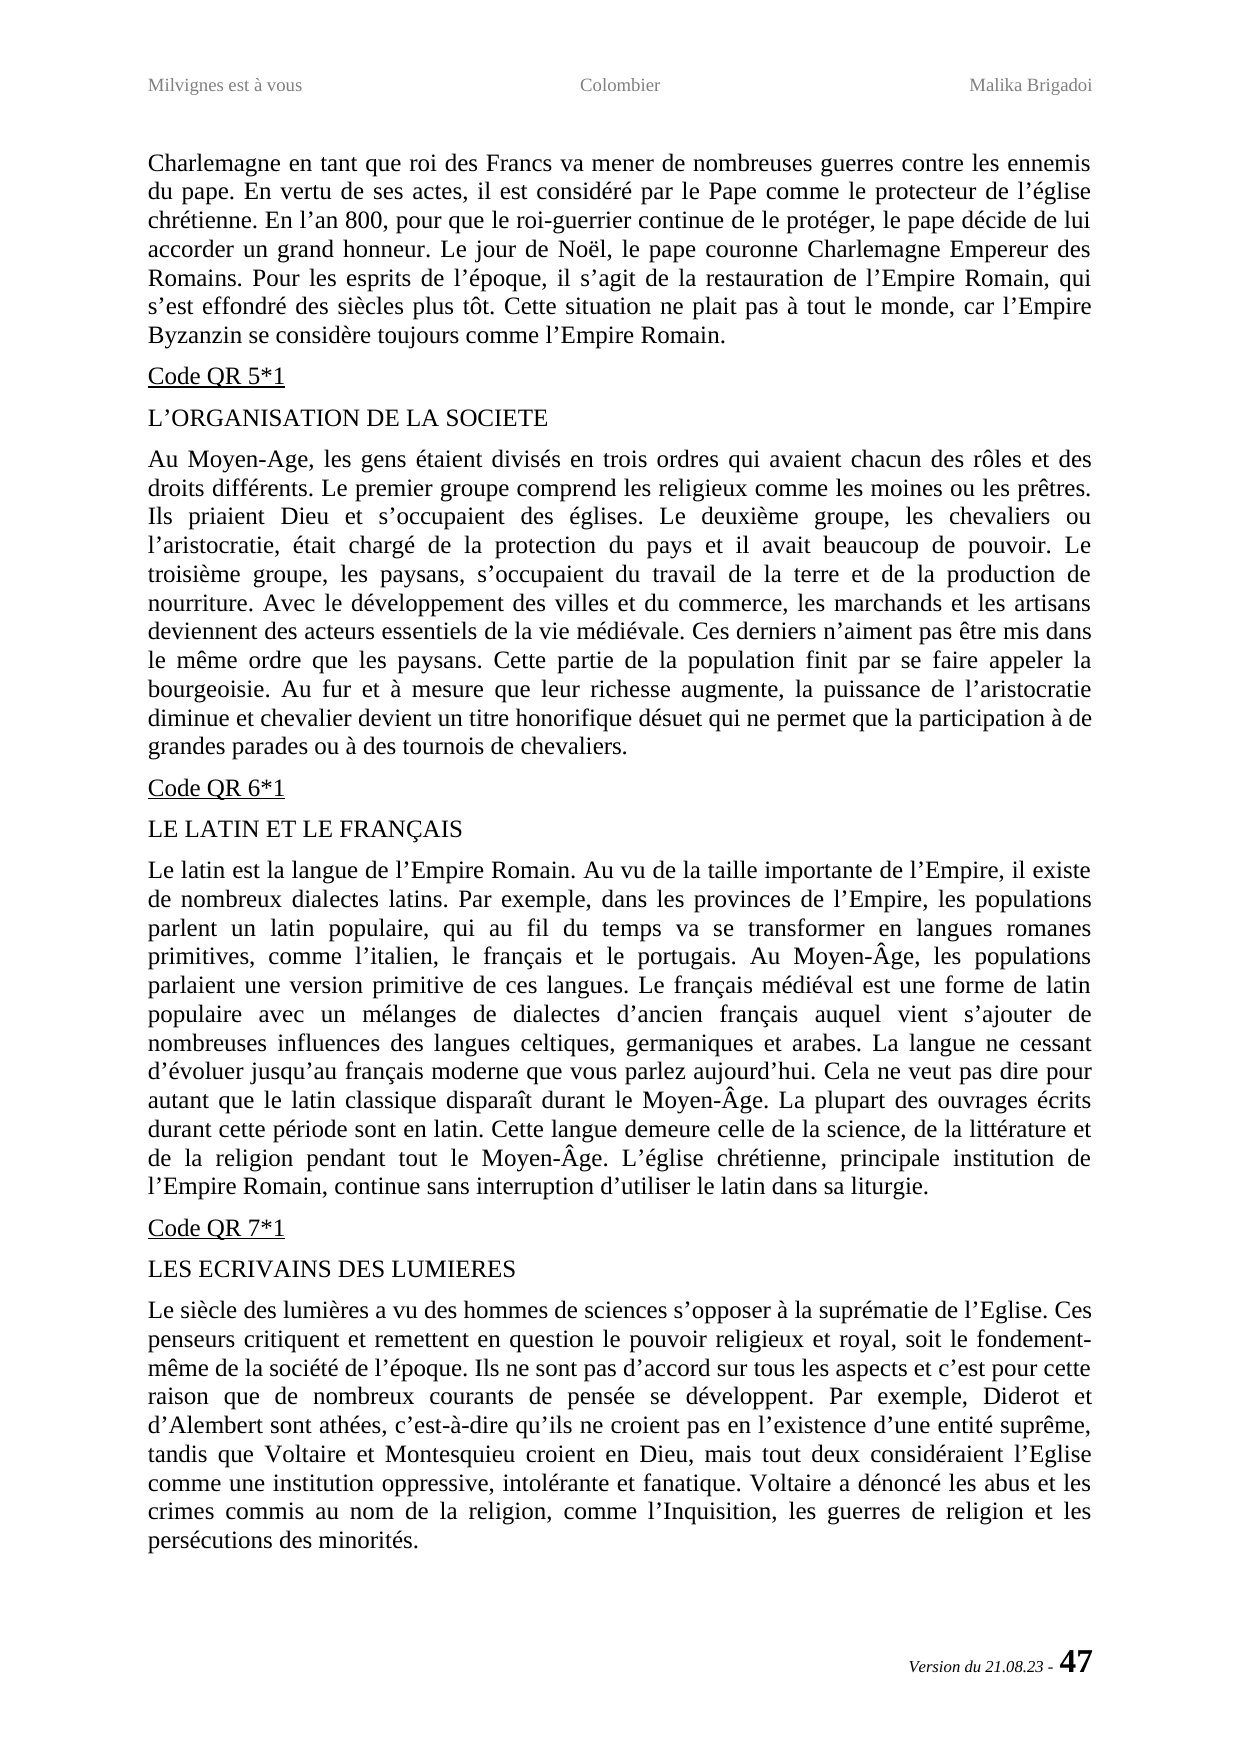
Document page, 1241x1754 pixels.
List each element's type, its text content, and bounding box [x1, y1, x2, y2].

text Charlemagne en tant que roi des Francs va mener de nombreuses guerres contre les ennemis du pape. En vertu de ses actes, il est considéré par le Pape comme le protecteur de l’église chrétienne. En l’an 800, pour que le roi-guerrier continue de le protéger, le pape décide de lui accorder un grand honneur. Le jour de Noël, le pape couronne Charlemagne Empereur des Romains. Pour les esprits de l’époque, il s’agit de la restauration de l’Empire Romain, qui s’est effondré des siècles plus tôt. Cette situation ne plait pas à tout le monde, car l’Empire Byzanzin se considère toujours comme l’Empire Romain. [148, 148, 1093, 349]
text Au Moyen-Age, les gens étaient divisés en trois ordres qui avaient chacun des rôles et des droits différents. Le premier groupe comprend les religieux comme les moines ou les prêtres. Ils priaient Dieu et s’occupaient des églises. Le deuxième groupe, les chevaliers ou l’aristocratie, était chargé de la protection du pays et il avait beaucoup de pouvoir. Le troisième groupe, les paysans, s’occupaient du travail de la terre et de la production de nourriture. Avec le développement des villes et du commerce, les marchands et les artisans deviennent des acteurs essentiels de la vie médiévale. Ces derniers n’aiment pas être mis dans le même ordre que les paysans. Cette partie de la population finit par se faire appeler la bourgeoisie. Au fur et à mesure que leur richesse augmente, la puissance de l’aristocratie diminue et chevalier devient un titre honorifique désuet qui ne permet que la participation à de grandes parades ou à des tournois de chevaliers. [148, 444, 1093, 760]
text Code QR 5*1 [148, 361, 1093, 390]
text LES ECRIVAINS DES LUMIERES [148, 1254, 1093, 1283]
text L’ORGANISATION DE LA SOCIETE [148, 403, 1093, 431]
text Le latin est la langue de l’Empire Romain. Au vu de la taille importante de l’Empire, il existe de nombreux dialectes latins. Par exemple, dans les provinces de l’Empire, les populations parlent un latin populaire, qui au fil du temps va se transformer en langues romanes primitives, comme l’italien, le français et le portugais. Au Moyen-Âge, les populations parlaient une version primitive de ces langues. Le français médiéval est une forme de latin populaire avec un mélanges de dialectes d’ancien français auquel vient s’ajouter de nombreuses influences des langues celtiques, germaniques et arabes. La langue ne cessant d’évoluer jusqu’au français moderne que vous parlez aujourd’hui. Cela ne veut pas dire pour autant que le latin classique disparaît durant le Moyen-Âge. La plupart des ouvrages écrits durant cette période sont en latin. Cette langue demeure celle de la science, de la littérature et de la religion pendant tout le Moyen-Âge. L’église chrétienne, principale institution de l’Empire Romain, continue sans interruption d’utiliser le latin dans sa liturgie. [148, 855, 1093, 1200]
text Code QR 6*1 [148, 773, 1093, 801]
text Le siècle des lumières a vu des hommes de sciences s’opposer à la suprématie de l’Eglise. Ces penseurs critiquent et remettent en question le pouvoir religieux et royal, soit le fondement-même de la société de l’époque. Ils ne sont pas d’accord sur tous les aspects et c’est pour cette raison que de nombreux courants de pensée se développent. Par exemple, Diderot et d’Alembert sont athées, c’est-à-dire qu’ils ne croient pas en l’existence d’une entité suprême, tandis que Voltaire et Montesquieu croient en Dieu, mais tout deux considéraient l’Eglise comme une institution oppressive, intolérante et fanatique. Voltaire a dénoncé les abus et les crimes commis au nom de la religion, comme l’Inquisition, les guerres de religion et les persécutions des minorités. [148, 1295, 1093, 1554]
text LE LATIN ET LE FRANÇAIS [148, 814, 1093, 843]
text Code QR 7*1 [148, 1213, 1093, 1241]
